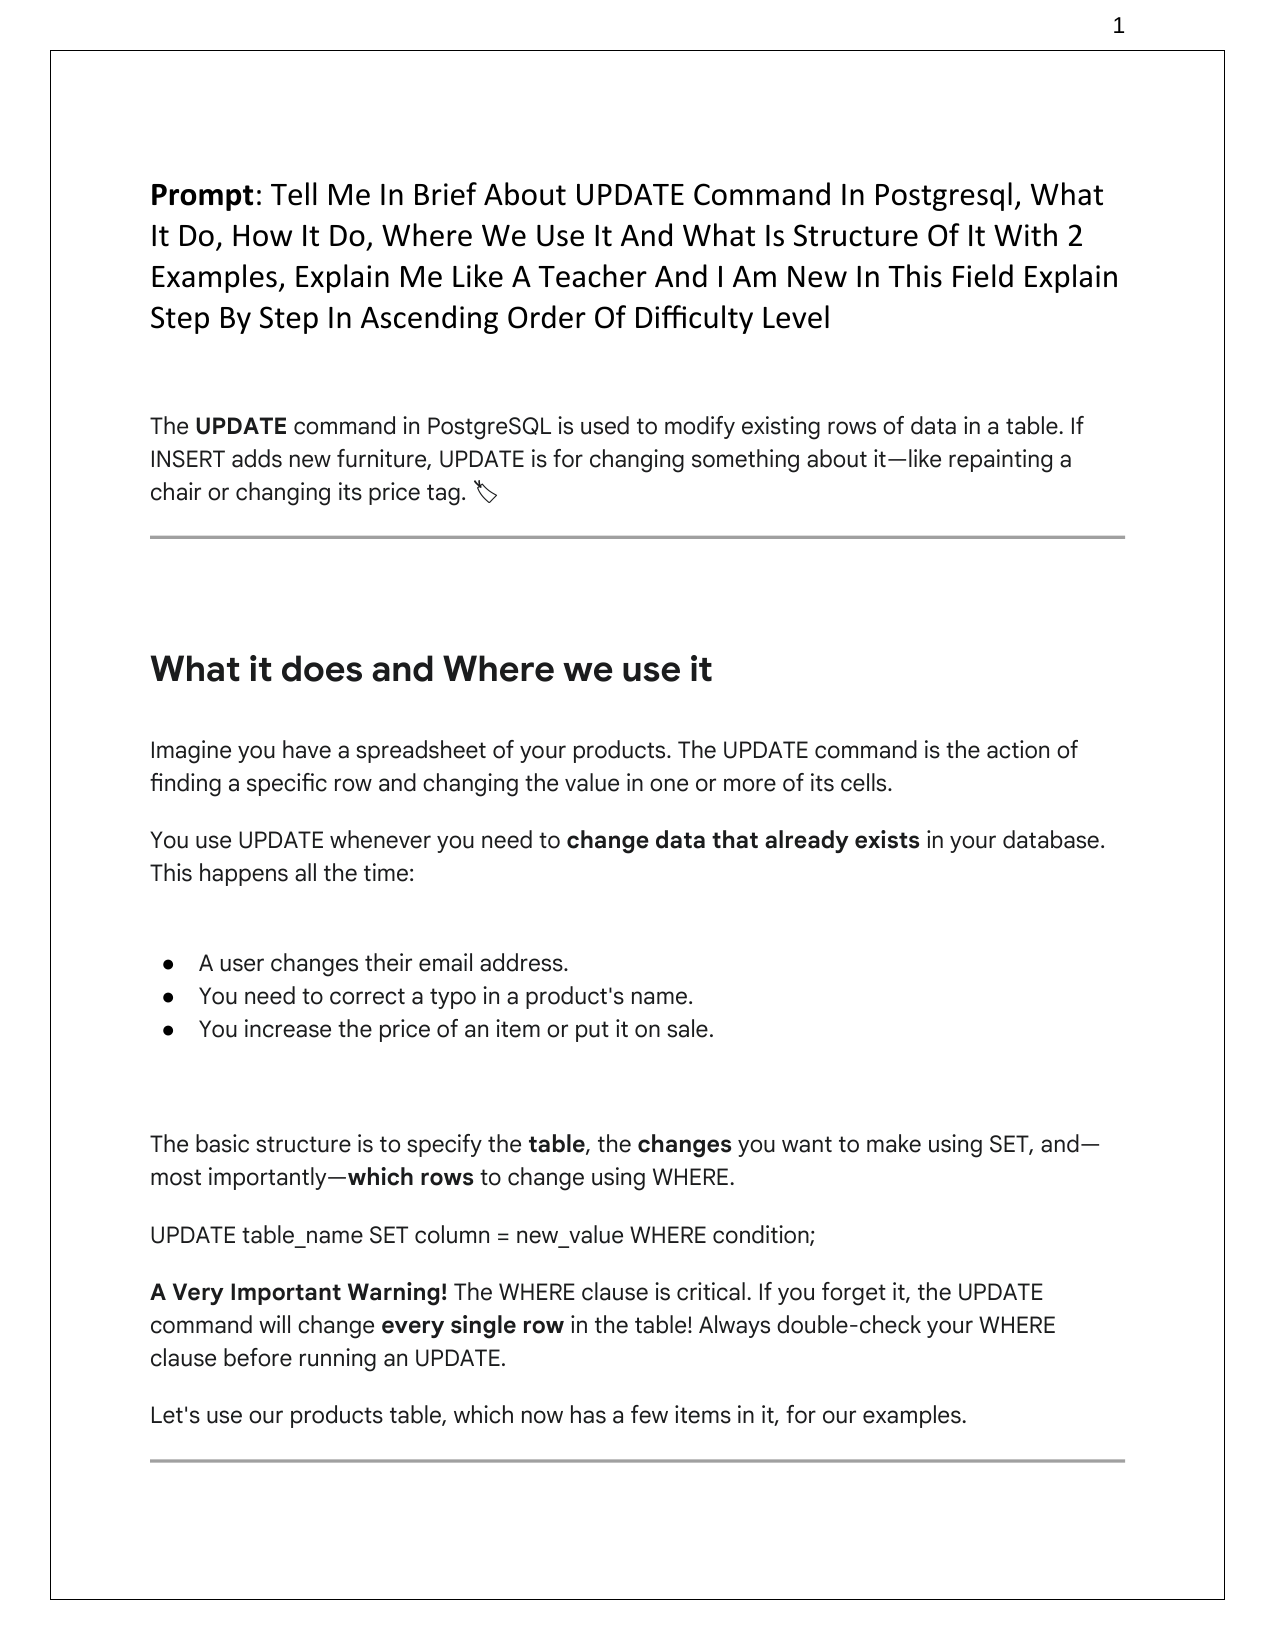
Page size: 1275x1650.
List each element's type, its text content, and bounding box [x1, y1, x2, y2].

list You need to correct a typo in a product's name. [161, 982, 1125, 1011]
list A user changes their email address. [161, 949, 1125, 978]
text The UPDATE command in PostgreSQL is used to modify existing rows of data in a table. If INSERT adds new furniture, UPDATE is for changing something about it—like repainting a chair or changing its price tag. 🏷️ [150, 412, 1125, 507]
text A Very Important Warning! The WHERE clause is critical. If you forget it, the UPDATE command will change every single row in the table! Always double-check your WHERE clause before running an UPDATE. [150, 1278, 1125, 1373]
text Imagine you have a spreadsheet of your products. The UPDATE command is the action of finding a specific row and changing the value in one or more of its cells. [150, 736, 1125, 797]
text The basic structure is to specify the table, the changes you want to make using SET, and—most importantly—which rows to change using WHERE. [150, 1130, 1125, 1192]
text UPDATE table_name SET column = new_value WHERE condition; [150, 1221, 1125, 1249]
subtitle What it does and Where we use it [150, 647, 1125, 691]
text You use UPDATE whenever you need to change data that already exists in your database. This happens all the time: [150, 826, 1125, 888]
subtitle Prompt: Tell Me In Brief About UPDATE Command In Postgresql, What It Do, How It Do, Where We Use It And What Is Structure Of It With 2 Examples, Explain Me Like A Teacher And I Am New In This Field Explain Step By Step In Ascending Order Of Difficulty Level [150, 173, 1125, 336]
list You increase the price of an item or put it on sale. [161, 1015, 1125, 1044]
text Let's use our products table, which now has a few items in it, for our examples. [150, 1402, 1125, 1430]
